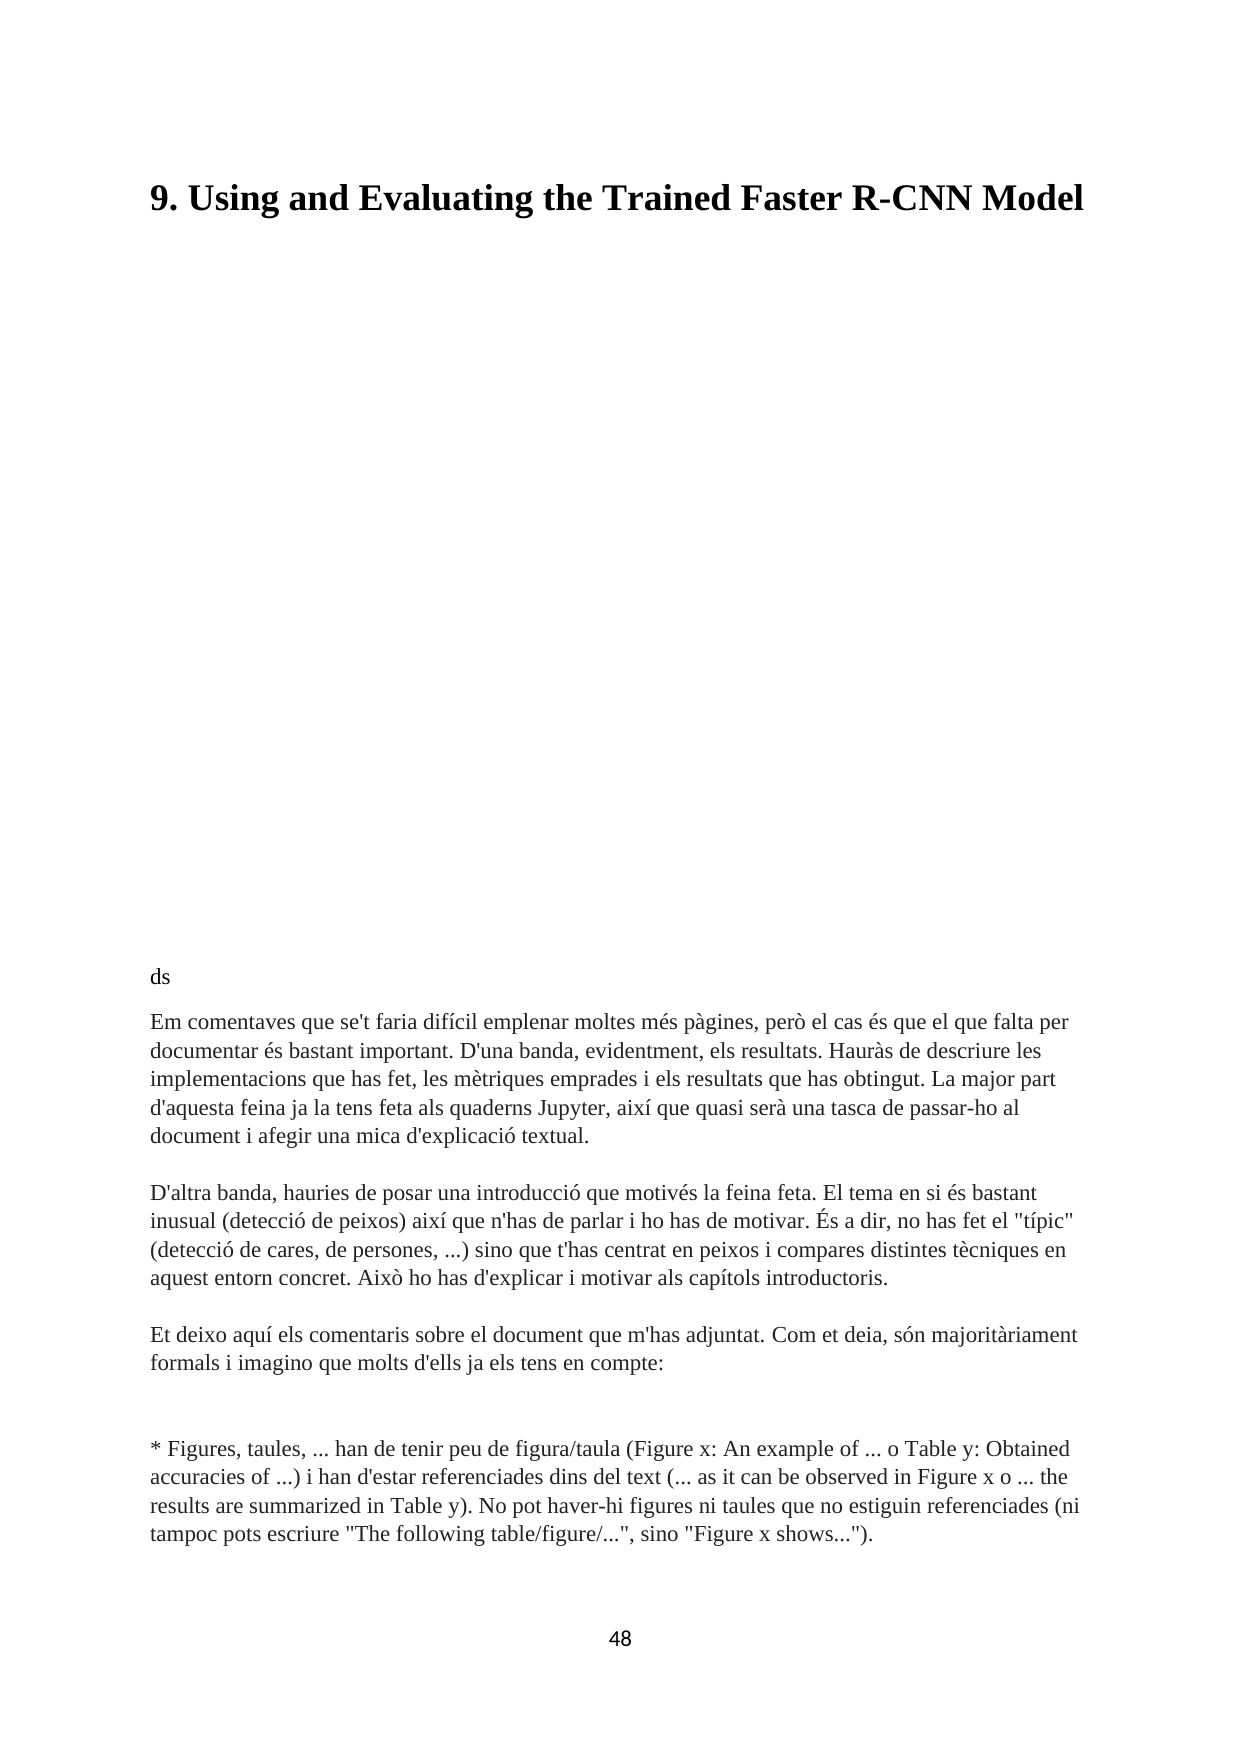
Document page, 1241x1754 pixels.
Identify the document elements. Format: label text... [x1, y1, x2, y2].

text ds [150, 963, 1090, 989]
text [150, 1008, 1090, 1603]
subtitle 9. Using and Evaluating the Trained Faster R-CNN Model [150, 175, 1090, 218]
